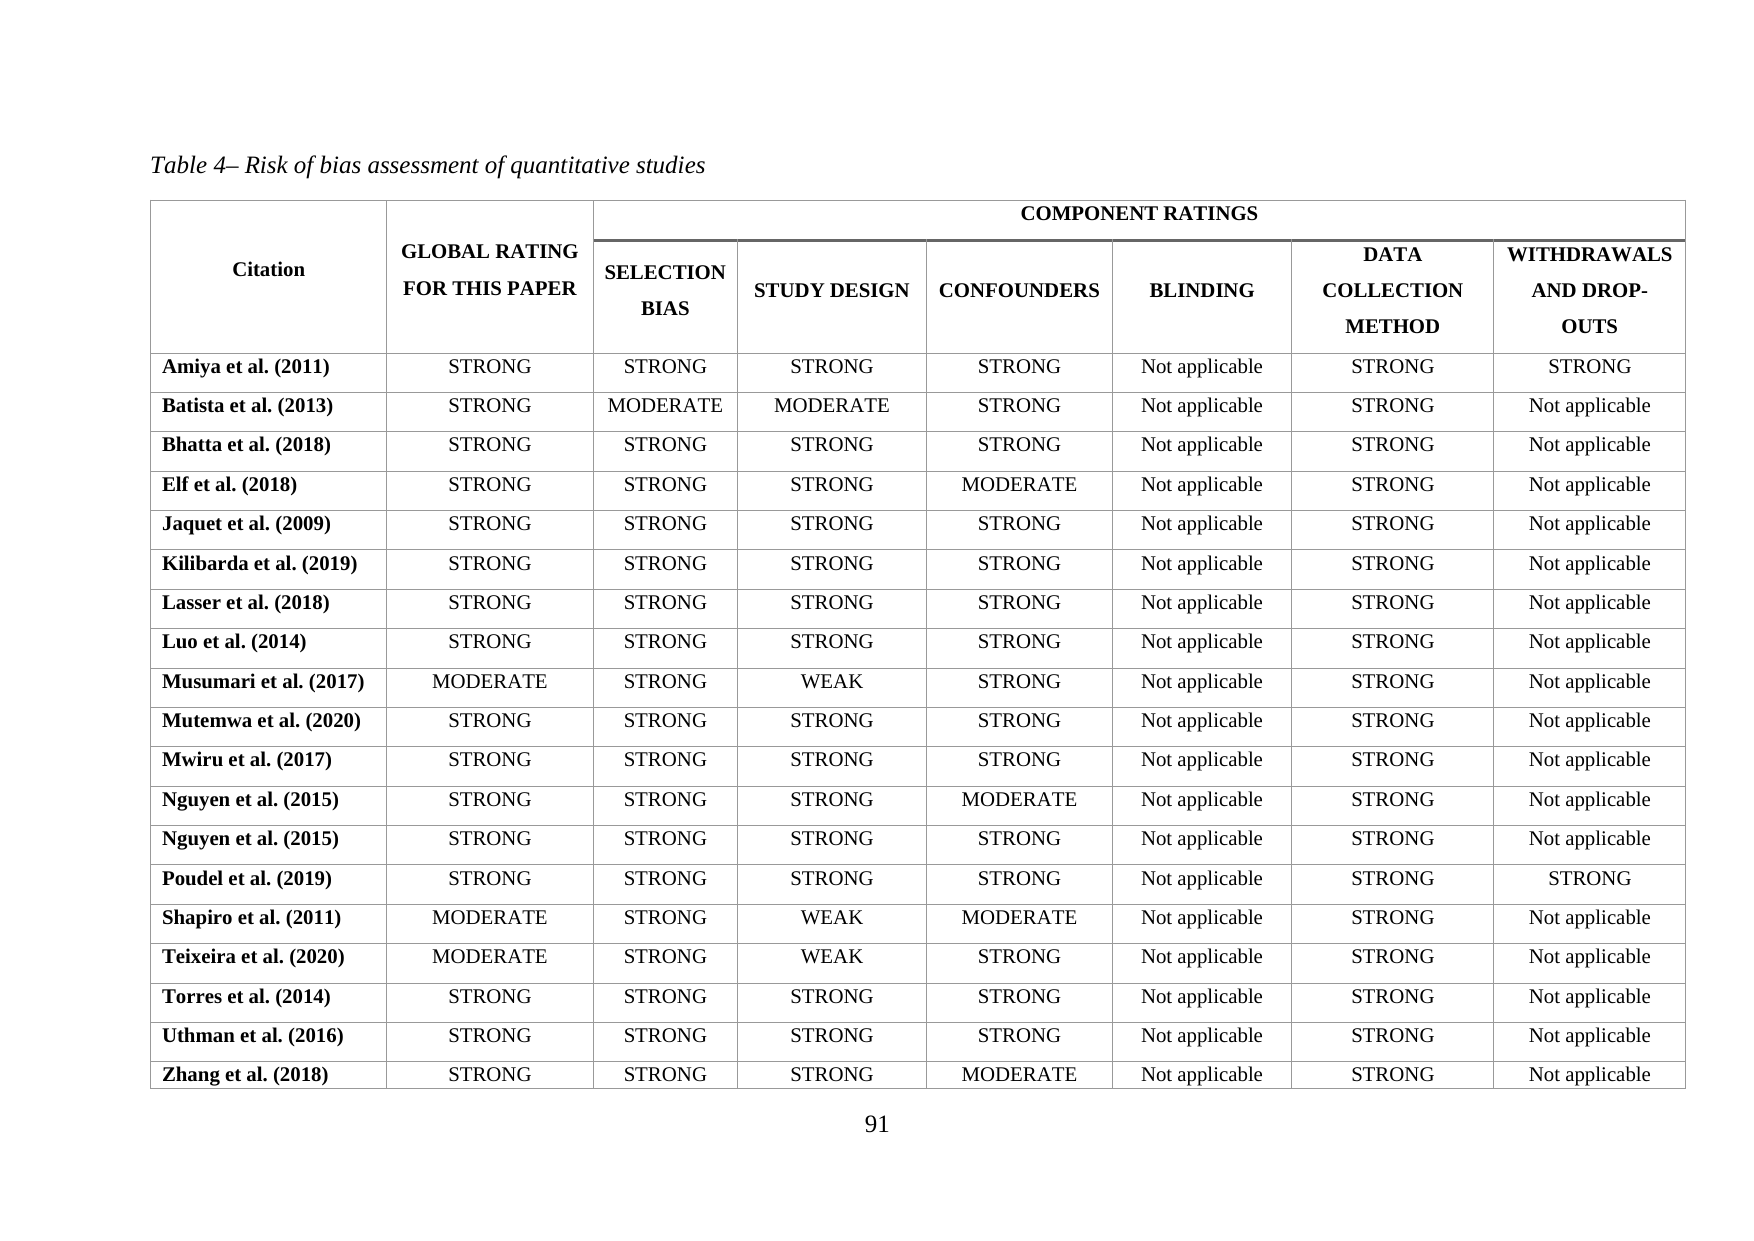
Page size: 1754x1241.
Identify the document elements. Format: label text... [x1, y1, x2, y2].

table_cell STRONG [927, 1023, 1112, 1061]
table_cell STRONG [387, 393, 593, 431]
table_cell STRONG [594, 354, 737, 392]
table_cell STRONG [1292, 787, 1493, 825]
table_cell STRONG [927, 708, 1112, 746]
table_cell Not applicable [1113, 905, 1291, 943]
table_cell STRONG [927, 669, 1112, 707]
table_cell STRONG [387, 787, 593, 825]
table_cell STRONG [387, 826, 593, 864]
table_cell Not applicable [1494, 472, 1685, 510]
table_cell STRONG [1292, 984, 1493, 1022]
table_cell Not applicable [1113, 669, 1291, 707]
table_cell STRONG [387, 629, 593, 667]
table_cell Bhatta et al. (2018) [151, 432, 386, 471]
table_cell Kilibarda et al. (2019) [151, 550, 386, 589]
table_cell Not applicable [1113, 393, 1291, 431]
table_cell STRONG [738, 629, 926, 667]
table_cell STRONG [927, 590, 1112, 628]
table_cell STRONG [738, 865, 926, 904]
table_cell Not applicable [1113, 826, 1291, 864]
table_cell STRONG [1292, 1062, 1493, 1088]
table_cell STRONG [594, 629, 737, 667]
table_cell Not applicable [1113, 747, 1291, 786]
table_cell STRONG [738, 708, 926, 746]
table_cell DATA COLLECTION METHOD [1292, 242, 1493, 352]
table_cell STRONG [927, 393, 1112, 431]
table_cell STRONG [1292, 865, 1493, 904]
table_cell STRONG [738, 984, 926, 1022]
table_cell Not applicable [1494, 826, 1685, 864]
table_cell STRONG [387, 511, 593, 549]
table_cell STRONG [594, 787, 737, 825]
table_cell STRONG [738, 354, 926, 392]
table_cell STRONG [927, 747, 1112, 786]
table_cell STRONG [594, 826, 737, 864]
table_cell WITHDRAWALS AND DROP-OUTS [1494, 242, 1685, 352]
table_cell STRONG [738, 472, 926, 510]
table_cell STRONG [1292, 472, 1493, 510]
table_cell STRONG [594, 865, 737, 904]
table_cell MODERATE [387, 944, 593, 982]
table_cell STRONG [1292, 905, 1493, 943]
table_cell Not applicable [1113, 944, 1291, 982]
table_cell Not applicable [1494, 629, 1685, 667]
table_cell Shapiro et al. (2011) [151, 905, 386, 943]
table_cell WEAK [738, 669, 926, 707]
table_cell Not applicable [1494, 1062, 1685, 1088]
table_cell STRONG [594, 708, 737, 746]
table_cell Not applicable [1494, 511, 1685, 549]
table_cell STRONG [738, 1023, 926, 1061]
table_cell Not applicable [1494, 432, 1685, 471]
table_cell WEAK [738, 944, 926, 982]
table_cell Not applicable [1494, 708, 1685, 746]
table_cell STRONG [594, 590, 737, 628]
table_cell STRONG [387, 747, 593, 786]
table_header COMPONENT RATINGS [594, 201, 1685, 239]
table_cell Not applicable [1113, 629, 1291, 667]
table_cell STRONG [927, 511, 1112, 549]
table_cell STRONG [1494, 865, 1685, 904]
table_cell STRONG [927, 629, 1112, 667]
table_cell Not applicable [1113, 590, 1291, 628]
table_cell CONFOUNDERS [927, 242, 1112, 352]
table_cell MODERATE [927, 905, 1112, 943]
table_cell MODERATE [927, 787, 1112, 825]
table_cell STRONG [594, 511, 737, 549]
table_cell STRONG [1292, 511, 1493, 549]
table_cell STRONG [387, 354, 593, 392]
table_cell STRONG [738, 432, 926, 471]
table_cell STRONG [927, 826, 1112, 864]
table_cell STRONG [1292, 826, 1493, 864]
table_cell Zhang et al. (2018) [151, 1062, 386, 1088]
table_cell Nguyen et al. (2015) [151, 826, 386, 864]
table_cell STRONG [1292, 590, 1493, 628]
table_cell STRONG [594, 669, 737, 707]
table_cell STRONG [927, 865, 1112, 904]
table_cell Not applicable [1113, 511, 1291, 549]
table_cell BLINDING [1113, 242, 1291, 352]
table_cell Not applicable [1113, 1062, 1291, 1088]
table_cell STRONG [594, 1062, 737, 1088]
table_cell STRONG [387, 1023, 593, 1061]
table_cell STRONG [927, 944, 1112, 982]
table_cell WEAK [738, 905, 926, 943]
table_cell MODERATE [927, 472, 1112, 510]
table_cell STRONG [1292, 669, 1493, 707]
table_cell STRONG [1494, 354, 1685, 392]
table_cell Not applicable [1113, 787, 1291, 825]
table_cell Not applicable [1494, 944, 1685, 982]
table_cell Not applicable [1494, 550, 1685, 589]
table_cell Not applicable [1494, 905, 1685, 943]
table_cell STRONG [387, 432, 593, 471]
table_cell Amiya et al. (2011) [151, 354, 386, 392]
table_cell STRONG [927, 550, 1112, 589]
table_cell Luo et al. (2014) [151, 629, 386, 667]
table_cell STRONG [1292, 1023, 1493, 1061]
table_cell STRONG [1292, 432, 1493, 471]
table_cell Uthman et al. (2016) [151, 1023, 386, 1061]
table_cell STRONG [1292, 747, 1493, 786]
table_cell STRONG [387, 865, 593, 904]
table_cell STRONG [927, 354, 1112, 392]
table_cell MODERATE [738, 393, 926, 431]
table_cell Poudel et al. (2019) [151, 865, 386, 904]
table_cell MODERATE [387, 905, 593, 943]
table_cell Nguyen et al. (2015) [151, 787, 386, 825]
table_cell STRONG [738, 787, 926, 825]
table_cell STRONG [594, 550, 737, 589]
table_header GLOBAL RATING FOR THIS PAPER [387, 201, 593, 352]
table_cell Jaquet et al. (2009) [151, 511, 386, 549]
table_cell Not applicable [1113, 865, 1291, 904]
table_cell STRONG [594, 944, 737, 982]
table_cell STRONG [1292, 944, 1493, 982]
table_cell STRONG [594, 905, 737, 943]
table_cell Mutemwa et al. (2020) [151, 708, 386, 746]
table_cell STRONG [1292, 708, 1493, 746]
table_cell STRONG [387, 472, 593, 510]
table_cell Not applicable [1113, 472, 1291, 510]
table_cell STRONG [738, 1062, 926, 1088]
table_cell STUDY DESIGN [738, 242, 926, 352]
table_cell STRONG [738, 511, 926, 549]
table_cell STRONG [594, 984, 737, 1022]
table_cell STRONG [927, 432, 1112, 471]
table_cell Not applicable [1494, 393, 1685, 431]
text Table 4– Risk of bias assessment of quantitative studies [150, 150, 1604, 179]
table_cell STRONG [738, 550, 926, 589]
table_cell STRONG [1292, 393, 1493, 431]
table_cell Not applicable [1494, 669, 1685, 707]
table_cell STRONG [387, 550, 593, 589]
table_cell STRONG [594, 1023, 737, 1061]
table_cell Elf et al. (2018) [151, 472, 386, 510]
table_cell Batista et al. (2013) [151, 393, 386, 431]
table_cell Not applicable [1113, 984, 1291, 1022]
table_cell Not applicable [1113, 550, 1291, 589]
table_cell STRONG [738, 747, 926, 786]
table_cell MODERATE [594, 393, 737, 431]
table_cell Not applicable [1494, 590, 1685, 628]
table_cell Lasser et al. (2018) [151, 590, 386, 628]
table_cell STRONG [1292, 550, 1493, 589]
table_cell STRONG [387, 590, 593, 628]
table_cell STRONG [387, 1062, 593, 1088]
table_cell STRONG [594, 432, 737, 471]
table_cell STRONG [738, 590, 926, 628]
table_cell Mwiru et al. (2017) [151, 747, 386, 786]
table_cell Torres et al. (2014) [151, 984, 386, 1022]
table_cell STRONG [927, 984, 1112, 1022]
table_cell STRONG [1292, 629, 1493, 667]
table_cell Not applicable [1113, 1023, 1291, 1061]
table_header Citation [151, 201, 386, 352]
table_cell STRONG [1292, 354, 1493, 392]
table_cell Teixeira et al. (2020) [151, 944, 386, 982]
table_cell STRONG [387, 984, 593, 1022]
table_cell STRONG [387, 708, 593, 746]
table_cell Not applicable [1113, 432, 1291, 471]
table_cell Not applicable [1113, 354, 1291, 392]
table_cell SELECTION BIAS [594, 242, 737, 352]
table_cell MODERATE [387, 669, 593, 707]
table_cell Not applicable [1494, 787, 1685, 825]
table_cell Not applicable [1494, 747, 1685, 786]
table_cell STRONG [738, 826, 926, 864]
table_cell STRONG [594, 747, 737, 786]
table_cell Musumari et al. (2017) [151, 669, 386, 707]
table_cell Not applicable [1113, 708, 1291, 746]
table_cell Not applicable [1494, 984, 1685, 1022]
table_cell STRONG [594, 472, 737, 510]
table_cell MODERATE [927, 1062, 1112, 1088]
table_cell Not applicable [1494, 1023, 1685, 1061]
